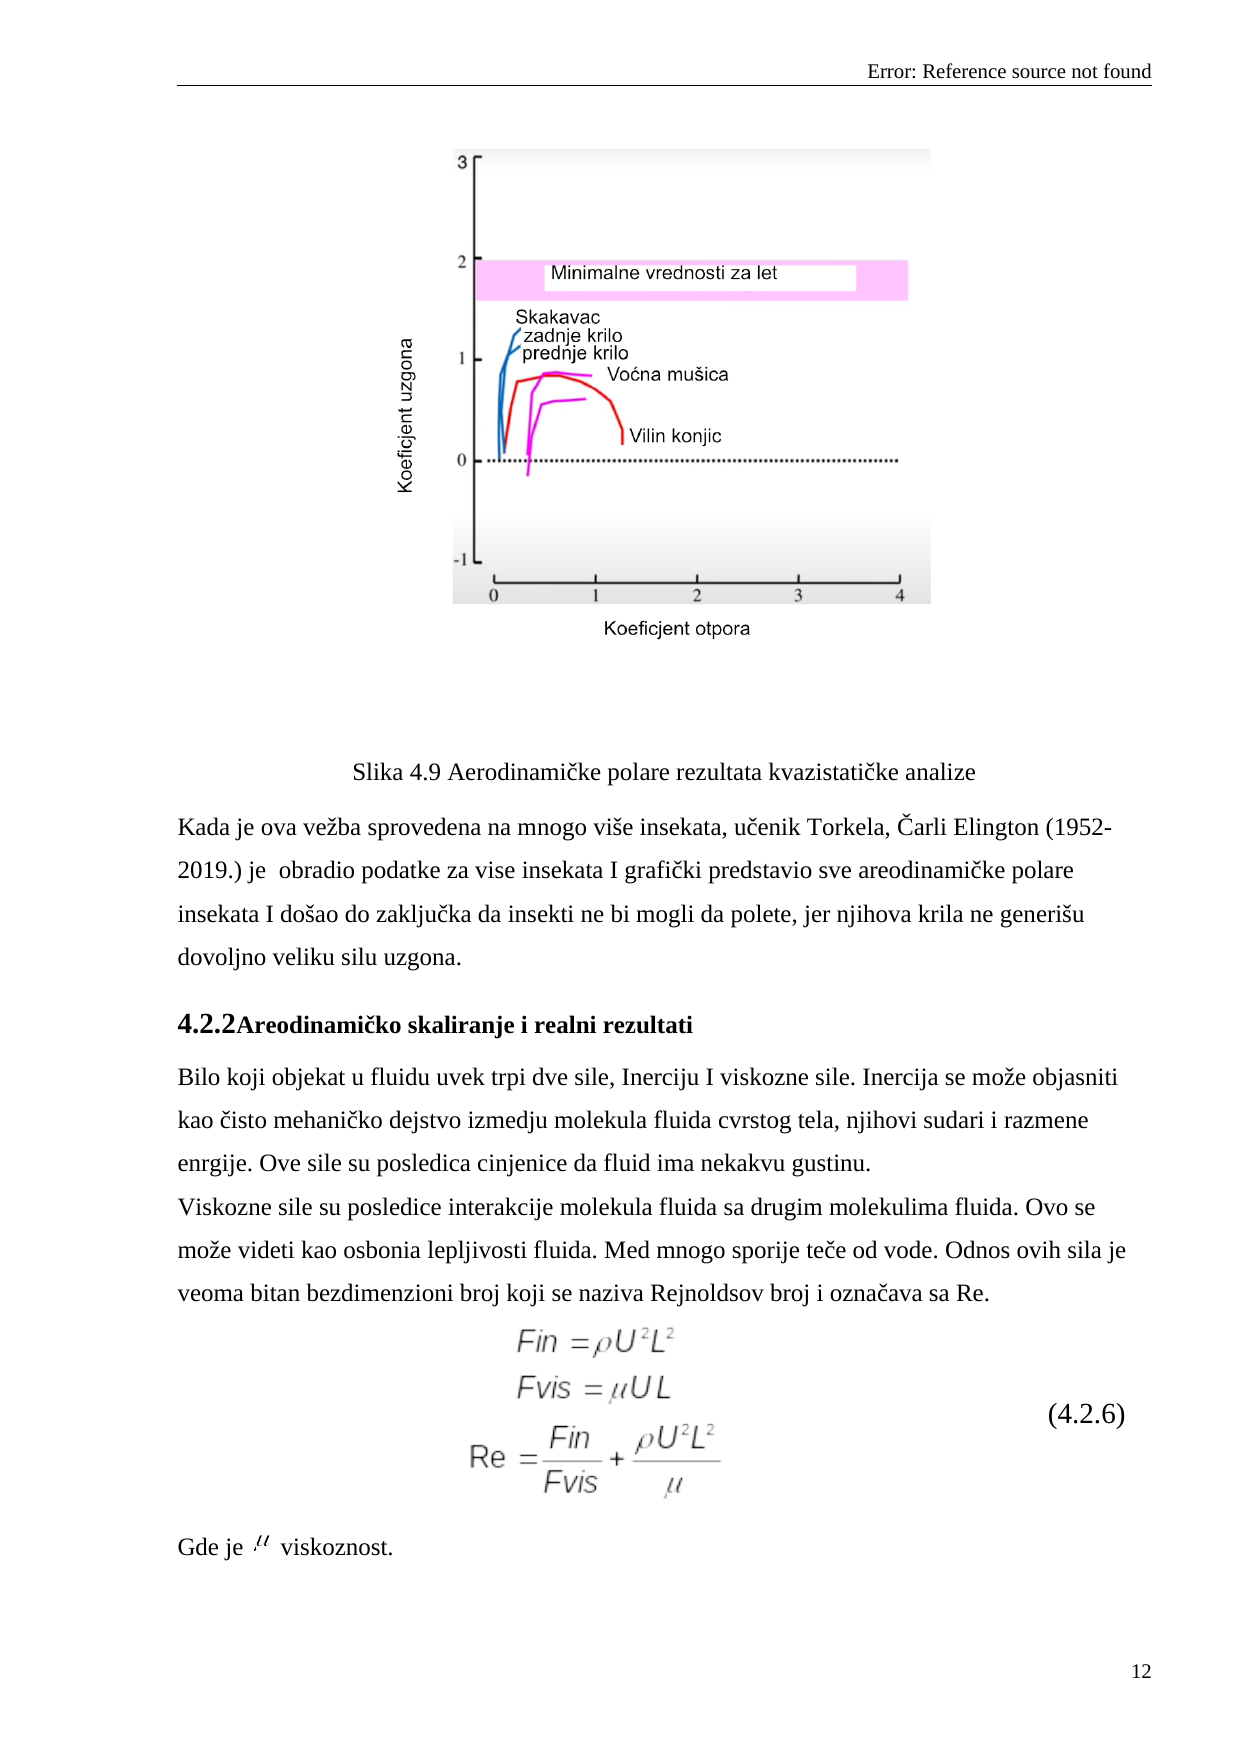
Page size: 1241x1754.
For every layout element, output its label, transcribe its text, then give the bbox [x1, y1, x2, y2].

subtitle Areodinamičko skaliranje i realni rezultati [177, 1006, 1152, 1039]
table_header [177, 1321, 1018, 1531]
text Kada je ova vežba sprovedena na mnogo više insekata, učenik Torkela, Čarli Elington (1952-2019.) je obradio podatke za vise insekata I grafički predstavio sve areodinamičke polare insekata I došao do zaključka da insekti ne bi mogli da polete, jer njihova krila ne generišu dovoljno veliku silu uzgona. [177, 812, 1152, 971]
text Viskozne sile su posledice interakcije molekula fluida sa drugim molekulima fluida. Ovo se može videti kao osbonia lepljivosti fluida. Med mnogo sporije teče od vode. Odnos ovih sila je veoma bitan bezdimenzioni broj koji se naziva Rejnoldsov broj i označava sa Re. [177, 1192, 1152, 1307]
picture [367, 118, 961, 650]
table_header (4.2.6) [1018, 1321, 1155, 1531]
text Gde je viskoznost. [177, 1531, 1152, 1561]
text Bilo koji objekat u fluidu uvek trpi dve sile, Inerciju I viskozne sile. Inercija se može objasniti kao čisto mehaničko dejstvo izmedju molekula fluida cvrstog tela, njihovi sudari i razmene enrgije. Ove sile su posledica cinjenice da fluid ima nekakvu gustinu. [177, 1062, 1152, 1177]
